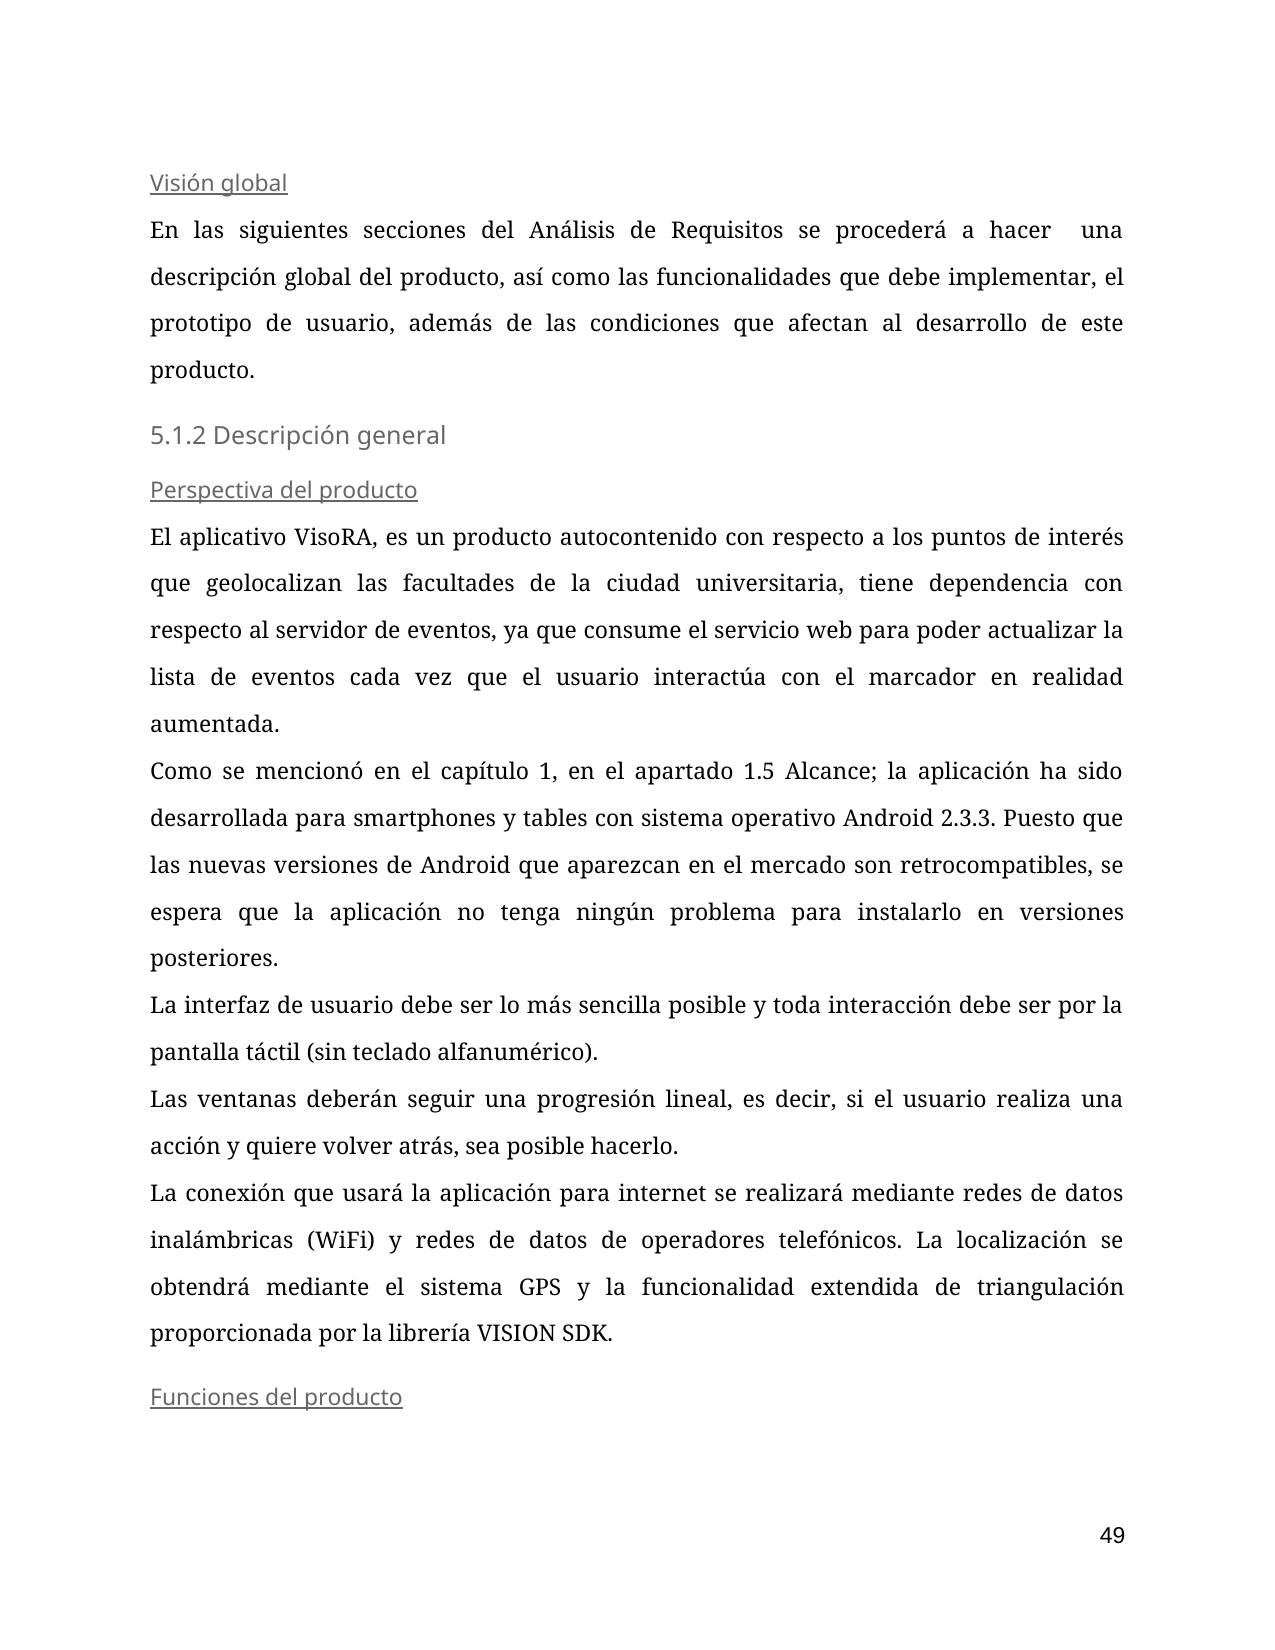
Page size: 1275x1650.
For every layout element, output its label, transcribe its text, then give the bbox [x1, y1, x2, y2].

subtitle Funciones del producto [150, 1381, 1125, 1412]
text El aplicativo VisoRA, es un producto autocontenido con respecto a los puntos de interés que geolocalizan las facultades de la ciudad universitaria, tiene dependencia con respecto al servidor de eventos, ya que consume el servicio web para poder actualizar la lista de eventos cada vez que el usuario interactúa con el marcador en realidad aumentada. [150, 520, 1125, 739]
text En las siguientes secciones del Análisis de Requisitos se procederá a hacer una descripción global del producto, así como las funcionalidades que debe implementar, el prototipo de usuario, además de las condiciones que afectan al desarrollo de este producto. [150, 213, 1125, 385]
text La conexión que usará la aplicación para internet se realizará mediante redes de datos inalámbricas (WiFi) y redes de datos de operadores telefónicos. La localización se obtendrá mediante el sistema GPS y la funcionalidad extendida de triangulación proporcionada por la librería VISION SDK. [150, 1177, 1125, 1348]
subtitle Perspectiva del producto [150, 473, 1125, 505]
text Como se mencionó en el capítulo 1, en el apartado 1.5 Alcance; la aplicación ha sido desarrollada para smartphones y tables con sistema operativo Android 2.3.3. Puesto que las nuevas versiones de Android que aparezcan en el mercado son retrocompatibles, se espera que la aplicación no tenga ningún problema para instalarlo en versiones posteriores. [150, 755, 1125, 973]
text La interfaz de usuario debe ser lo más sencilla posible y toda interacción debe ser por la pantalla táctil (sin teclado alfanumérico). [150, 989, 1125, 1067]
text Las ventanas deberán seguir una progresión lineal, es decir, si el usuario realiza una acción y quiere volver atrás, sea posible hacerlo. [150, 1083, 1125, 1161]
subtitle 5.1.2 Descripción general [150, 418, 1125, 452]
subtitle Visión global [150, 167, 1125, 198]
